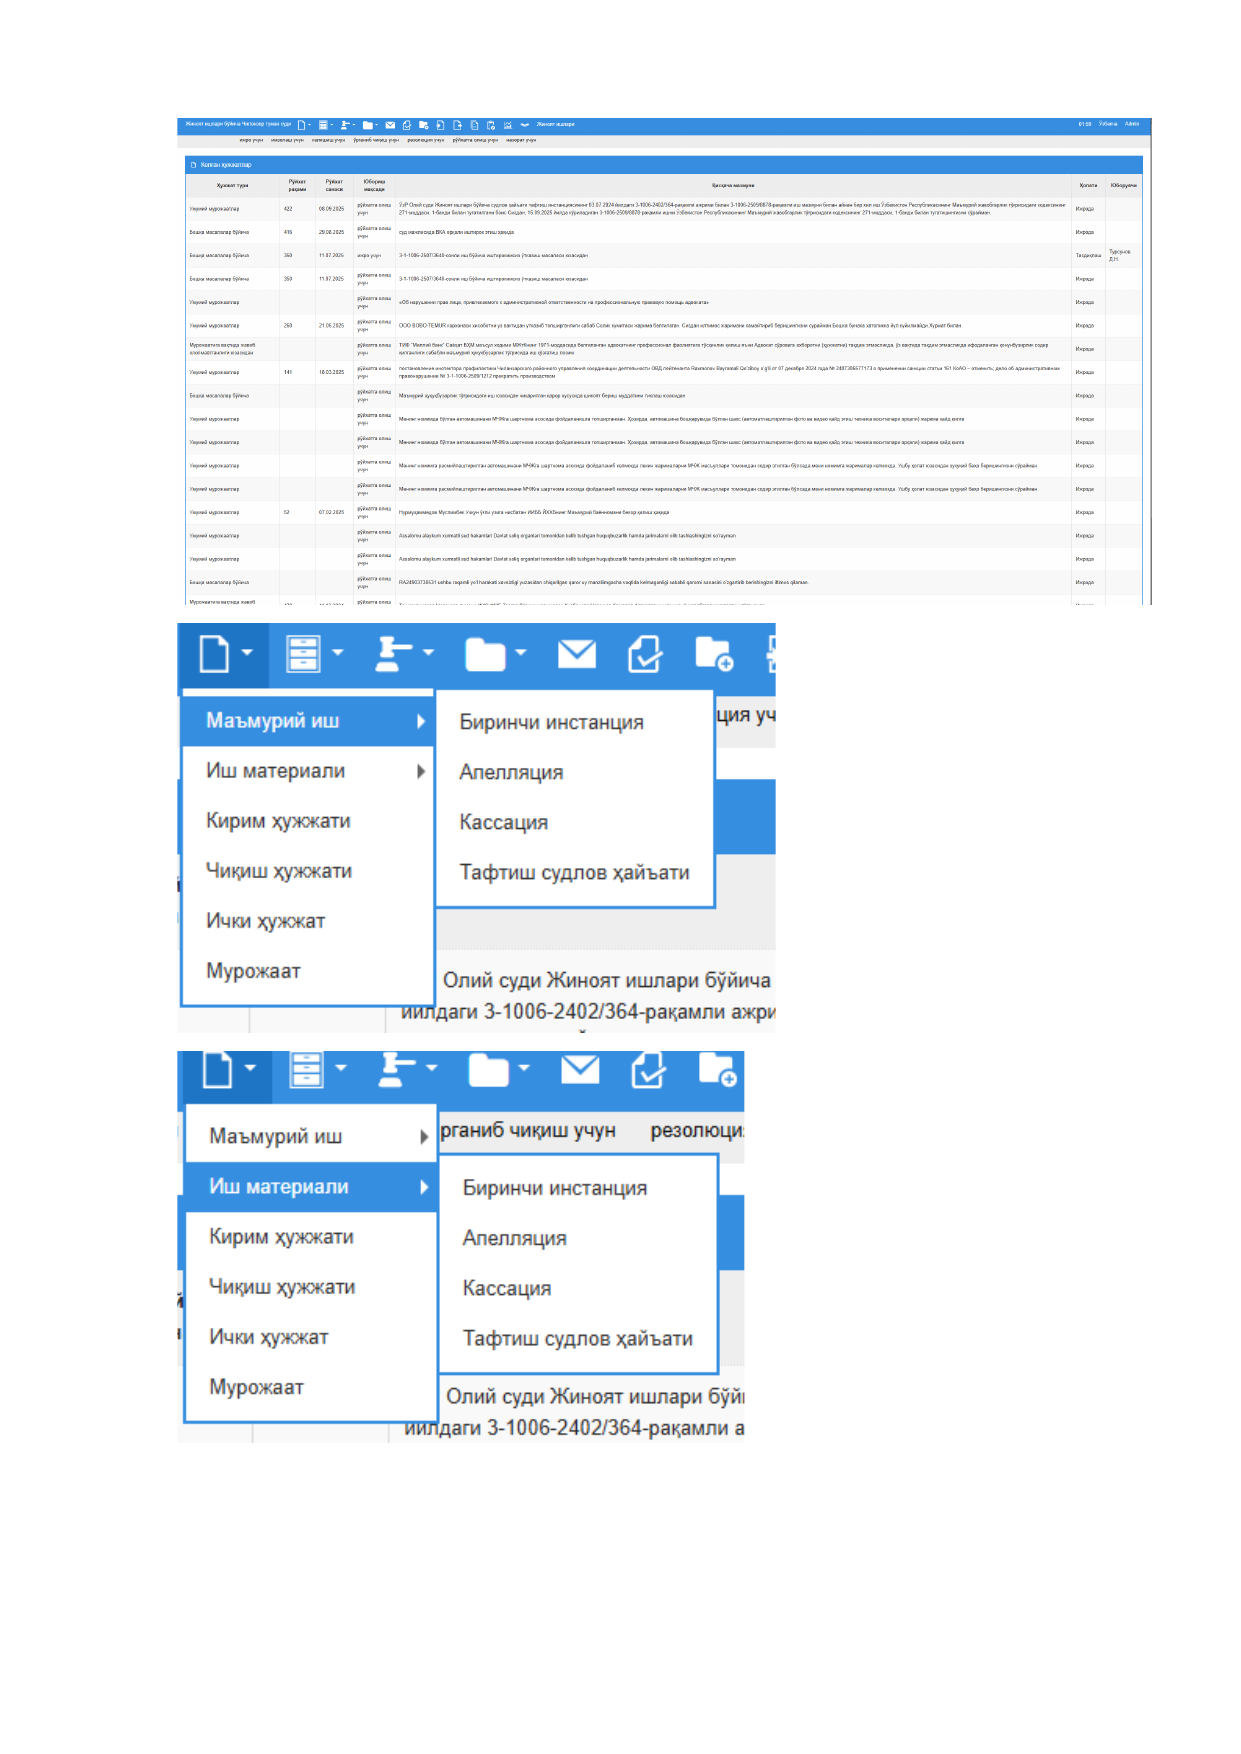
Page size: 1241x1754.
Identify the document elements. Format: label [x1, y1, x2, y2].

picture [177, 118, 1152, 605]
picture [177, 1051, 745, 1443]
picture [177, 623, 776, 1033]
